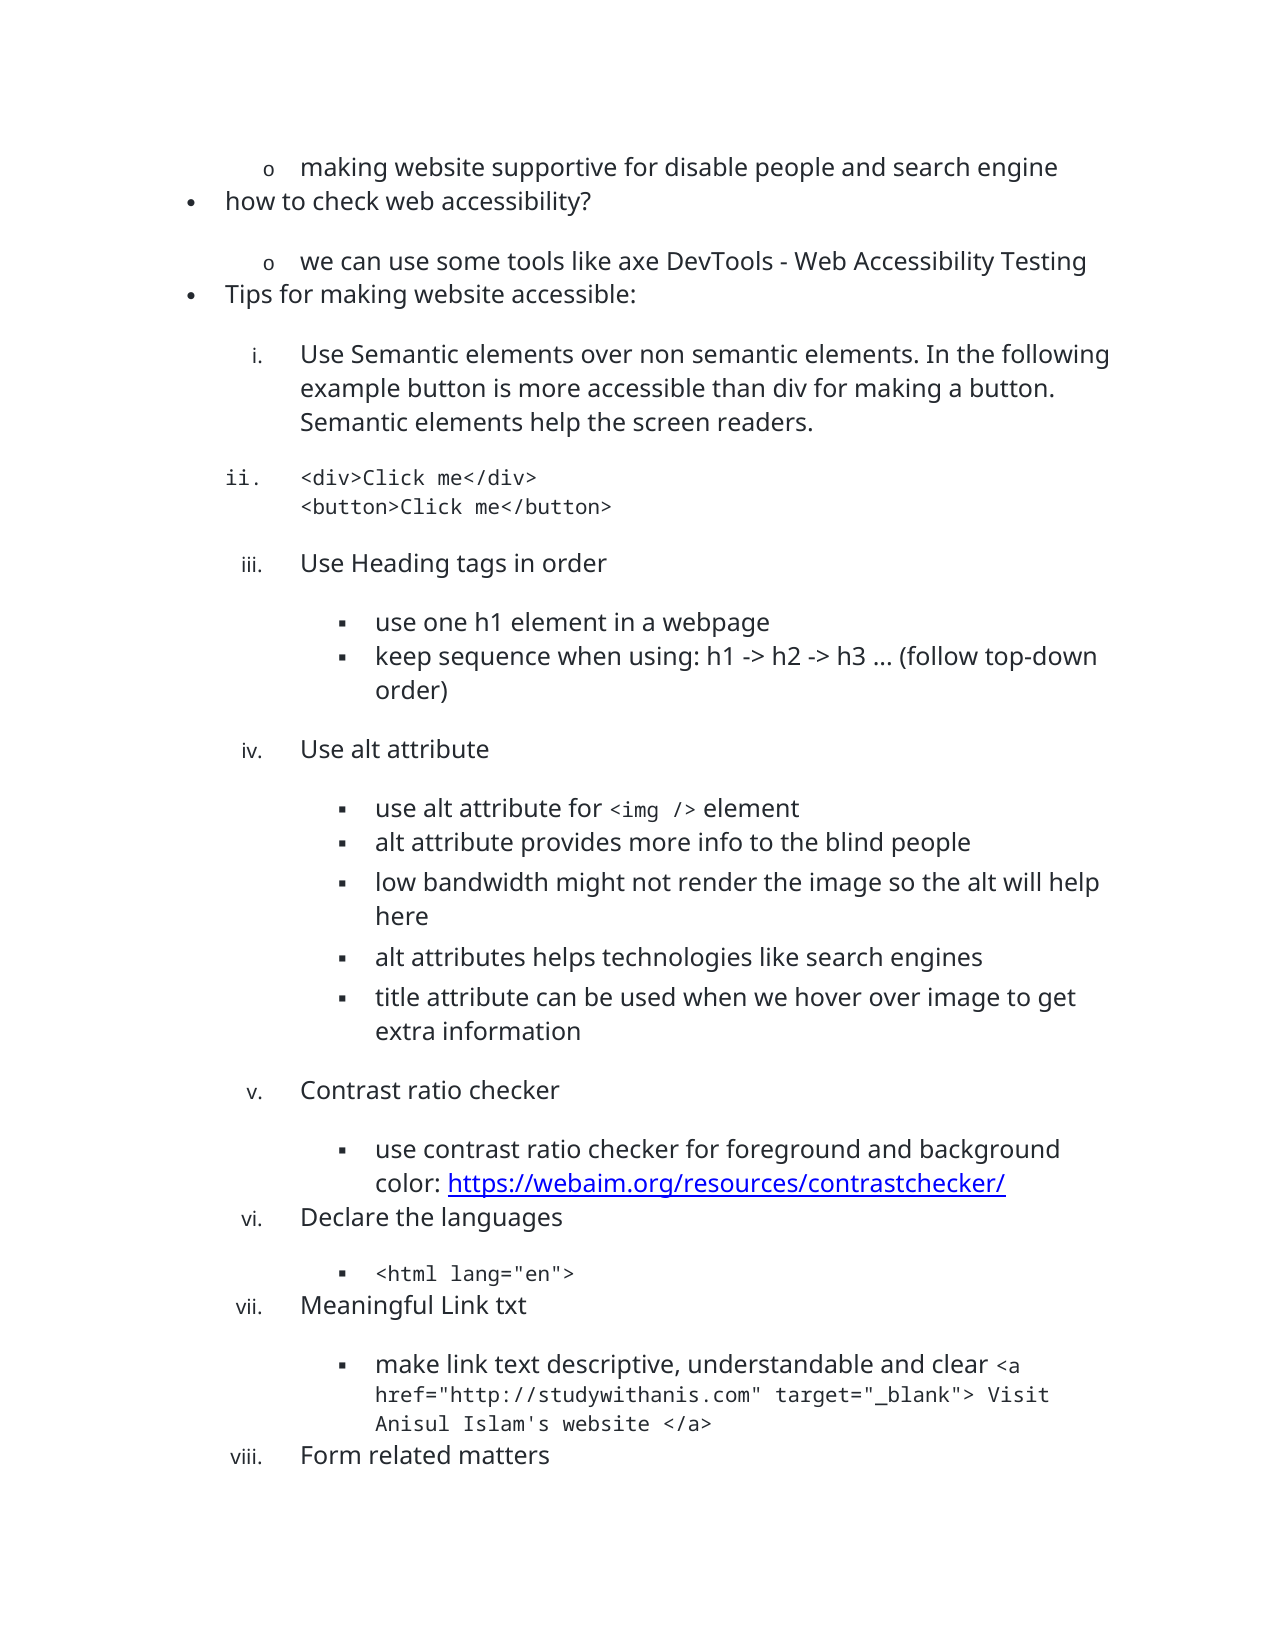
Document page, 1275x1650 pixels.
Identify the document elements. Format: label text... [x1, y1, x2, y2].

list Contrast ratio checker [262, 1073, 1125, 1107]
list title attribute can be used when we hover over image to get extra information [337, 980, 1125, 1048]
list low bandwidth might not render the image so the alt will help here [337, 865, 1125, 933]
list Form related matters [262, 1437, 1125, 1472]
list Use Heading tags in order [262, 545, 1125, 579]
list <div>Click me</div> [262, 463, 1125, 492]
list alt attribute provides more info to the blind people [337, 825, 1125, 859]
list we can use some tools like axe DevTools - Web Accessibility Testing [262, 243, 1125, 277]
list how to check web accessibility? [187, 184, 1125, 218]
list Use Semantic elements over non semantic elements. In the following example button is more accessible than div for making a button. Semantic elements help the screen readers. [262, 336, 1125, 438]
list use contrast ratio checker for foreground and background color: https://webaim.org/resources/contrastchecker/ [337, 1132, 1125, 1200]
list make link text descriptive, understandable and clear <a href="http://studywithanis.com" target="_blank"> Visit Anisul Islam's website </a> [337, 1347, 1125, 1437]
list Use alt attribute [262, 732, 1125, 766]
list Declare the languages [262, 1200, 1125, 1234]
list making website supportive for disable people and search engine [262, 150, 1125, 184]
list use alt attribute for <img /> element [337, 791, 1125, 825]
list Tips for making website accessible: [187, 277, 1125, 311]
list keep sequence when using: h1 -> h2 -> h3 ... (follow top-down order) [337, 638, 1125, 707]
text <button>Click me</button> [300, 492, 1125, 520]
list <html lang="en"> [337, 1259, 1125, 1287]
list use one h1 element in a webpage [337, 604, 1125, 638]
list alt attributes helps technologies like search engines [337, 939, 1125, 973]
list Meaningful Link txt [262, 1287, 1125, 1322]
